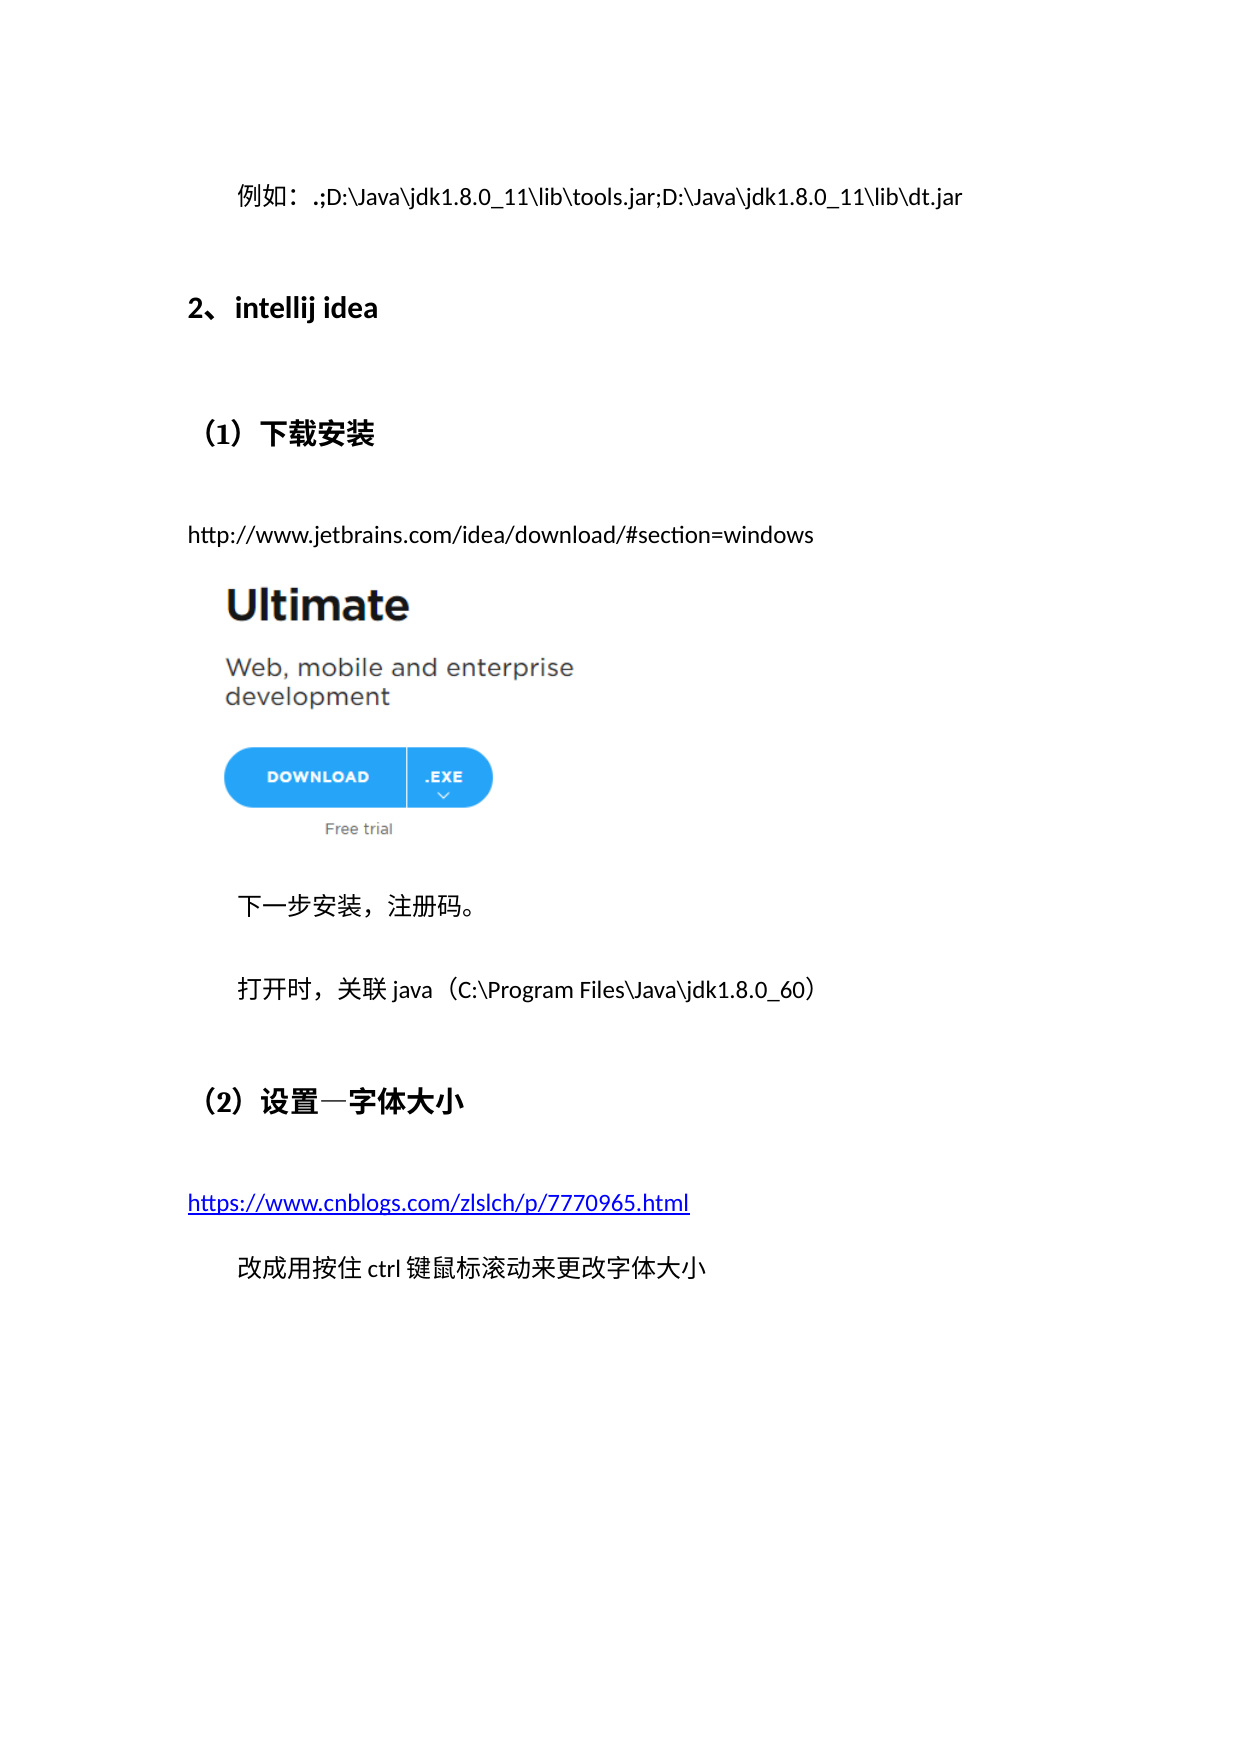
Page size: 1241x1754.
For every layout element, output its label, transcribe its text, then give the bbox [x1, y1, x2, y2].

text http://www.jetbrains.com/idea/download/#section=windows [187, 518, 1053, 551]
subtitle （1）下载安装 [187, 399, 1053, 464]
subtitle （2）设置—字体大小 [187, 1067, 1053, 1132]
subtitle 2、intellij idea [187, 272, 1053, 337]
text 打开时，关联java（C:\Program Files\Java\jdk1.8.0_60） [187, 955, 1053, 1020]
text https://www.cnblogs.com/zlslch/p/7770965.html [187, 1186, 1053, 1218]
text 下一步安装，注册码。 [187, 872, 1053, 937]
text 例如：.;D:\Java\jdk1.8.0_11\lib\tools.jar;D:\Java\jdk1.8.0_11\lib\dt.jar [187, 162, 1053, 227]
text 改成用按住ctrl键鼠标滚动来更改字体大小 [187, 1234, 1053, 1299]
picture [187, 565, 599, 844]
